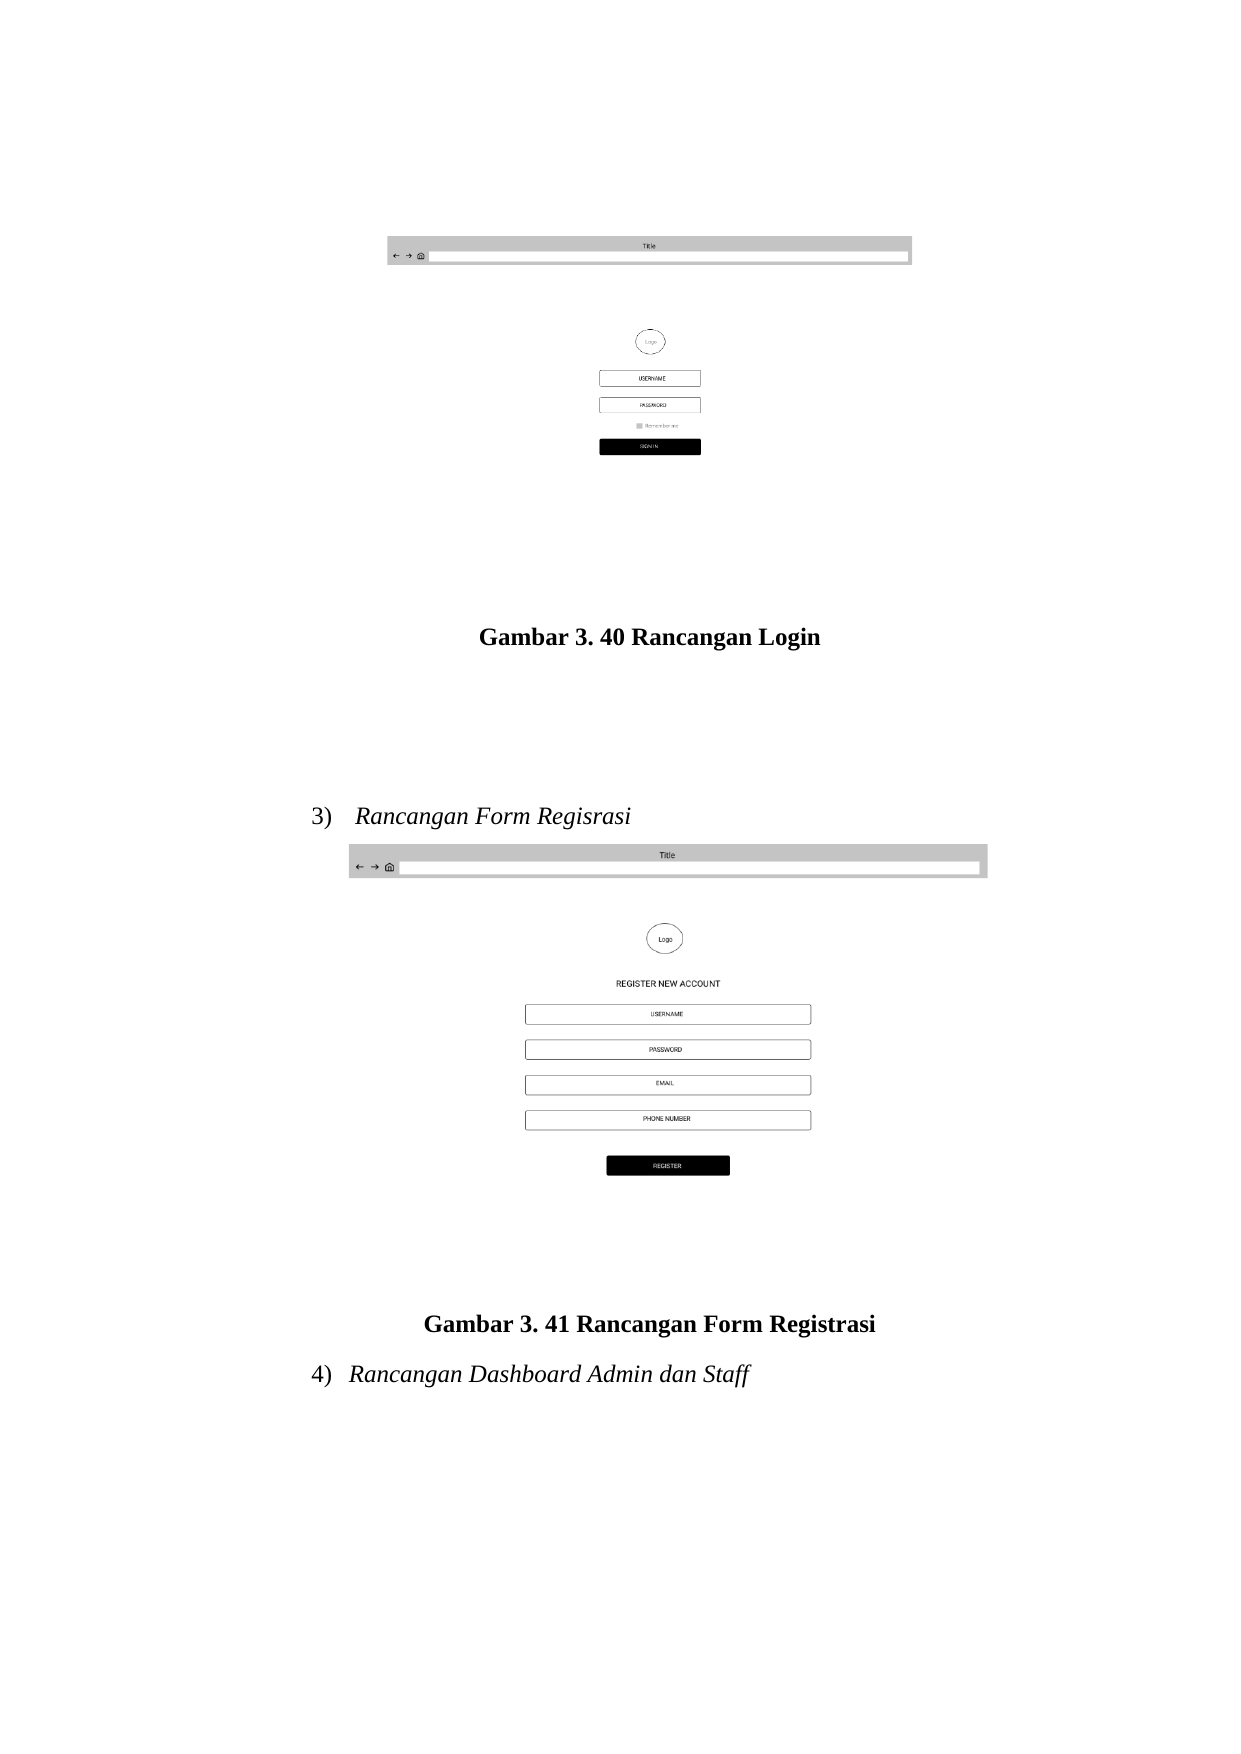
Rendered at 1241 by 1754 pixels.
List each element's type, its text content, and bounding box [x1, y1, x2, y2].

picture [387, 236, 913, 608]
picture [348, 844, 988, 1296]
text Gambar 3. 40 Rancangan Login [236, 622, 1063, 651]
list Rancangan Form Regisrasi [311, 801, 1063, 830]
text Gambar 3. 41 Rancangan Form Registrasi [236, 1309, 1063, 1338]
list Rancangan Dashboard Admin dan Staff [311, 1359, 1063, 1388]
